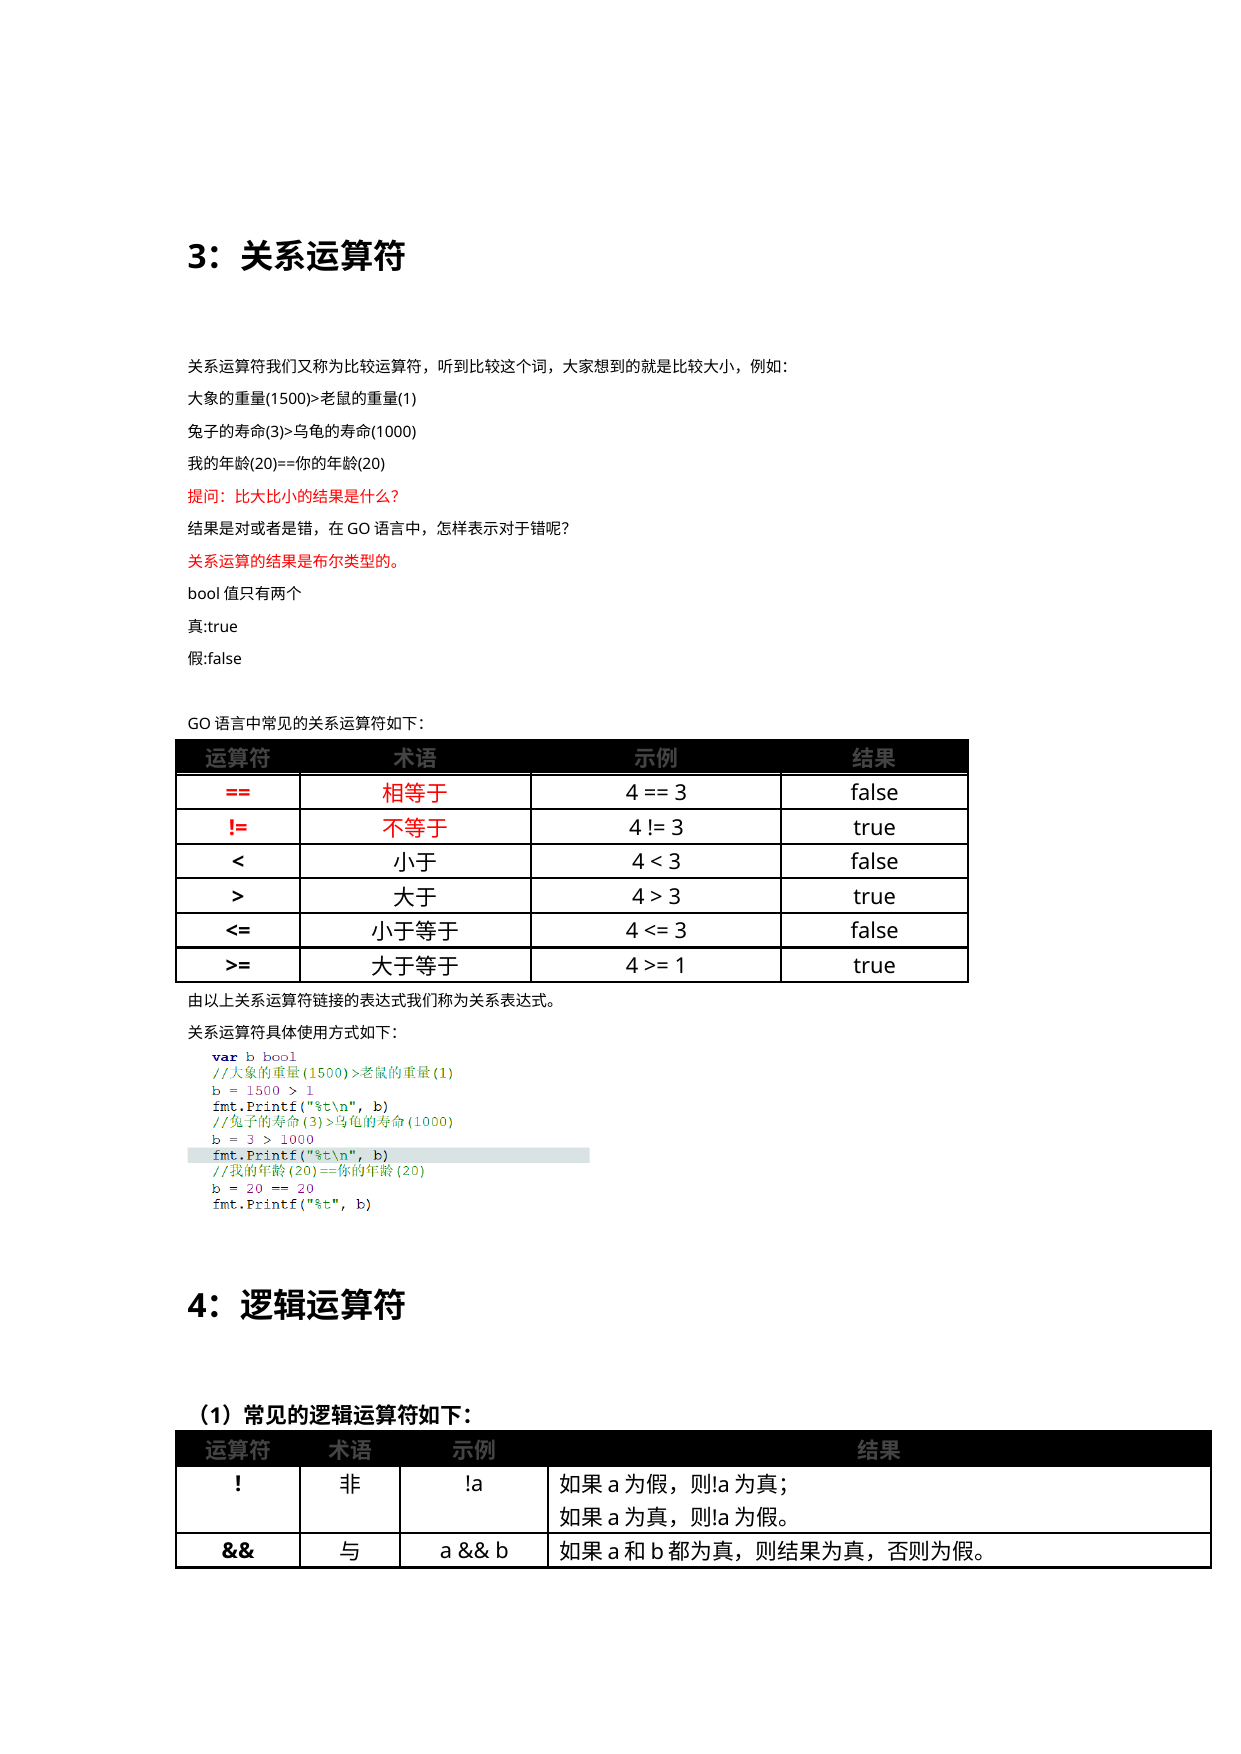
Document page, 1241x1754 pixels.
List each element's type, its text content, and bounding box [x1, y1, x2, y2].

text bool值只有两个 [187, 576, 1053, 609]
text 我的年龄(20)==你的年龄(20) [187, 446, 1053, 479]
text 提问：比大比小的结果是什么？ [187, 479, 1053, 511]
table_cell 4 < 3 [532, 845, 780, 877]
text 真:true [187, 609, 1053, 641]
text 假:false [187, 641, 1053, 674]
table_header 术语 [301, 741, 530, 773]
table_header 结果 [549, 1432, 1210, 1465]
table_header 结果 [782, 741, 967, 773]
text 关系运算符我们又称为比较运算符，听到比较这个词，大家想到的就是比较大小，例如： [187, 349, 1053, 381]
table_cell <= [177, 914, 299, 946]
text 关系运算符具体使用方式如下： [187, 1016, 1053, 1048]
text 结果是对或者是错，在GO语言中，怎样表示对于错呢？ [187, 511, 1053, 544]
table_cell 4 <= 3 [532, 914, 780, 946]
table_cell 不等于 [301, 810, 530, 843]
table_cell 4 > 3 [532, 879, 780, 912]
table_cell 小于 [301, 845, 530, 877]
table_header 运算符 [177, 741, 299, 773]
picture [187, 1048, 590, 1216]
table_cell 如果a为假，则!a为真； 如果a为真，则!a为假。 [549, 1467, 1210, 1532]
text 由以上关系运算符链接的表达式我们称为关系表达式。 [187, 983, 1053, 1016]
text GO语言中常见的关系运算符如下： [187, 706, 1053, 739]
table_cell false [782, 776, 967, 808]
table_cell ! [177, 1467, 299, 1532]
table_cell !a [401, 1467, 547, 1532]
table_cell 非 [301, 1467, 399, 1532]
text （1）常见的逻辑运算符如下： [187, 1398, 1053, 1430]
table_cell && [177, 1534, 299, 1566]
table_cell true [782, 949, 967, 981]
text 关系运算的结果是布尔类型的。 [187, 544, 1053, 576]
subtitle 3：关系运算符 [187, 222, 1053, 287]
table_cell a && b [401, 1534, 547, 1566]
table_cell 如果a和b都为真，则结果为真，否则为假。 [549, 1534, 1210, 1566]
table_header 示例 [532, 741, 780, 773]
table_cell true [782, 810, 967, 843]
text 兔子的寿命(3)>乌龟的寿命(1000) [187, 414, 1053, 446]
table_cell false [782, 845, 967, 877]
table_header 示例 [401, 1432, 547, 1465]
table_cell != [177, 810, 299, 843]
table_cell 4 != 3 [532, 810, 780, 843]
table_header 术语 [301, 1432, 399, 1465]
table_cell >= [177, 949, 299, 981]
table_cell 小于等于 [301, 914, 530, 946]
table_cell 4 >= 1 [532, 949, 780, 981]
text 大象的重量(1500)>老鼠的重量(1) [187, 381, 1053, 414]
table_cell true [782, 879, 967, 912]
table_cell > [177, 879, 299, 912]
table_cell 4 == 3 [532, 776, 780, 808]
table_cell 大于等于 [301, 949, 530, 981]
table_cell 大于 [301, 879, 530, 912]
table_cell false [782, 914, 967, 946]
table_header 运算符 [177, 1432, 299, 1465]
table_cell < [177, 845, 299, 877]
table_cell 相等于 [301, 776, 530, 808]
table_cell 与 [301, 1534, 399, 1566]
subtitle 4：逻辑运算符 [187, 1270, 1053, 1335]
table_cell == [177, 776, 299, 808]
